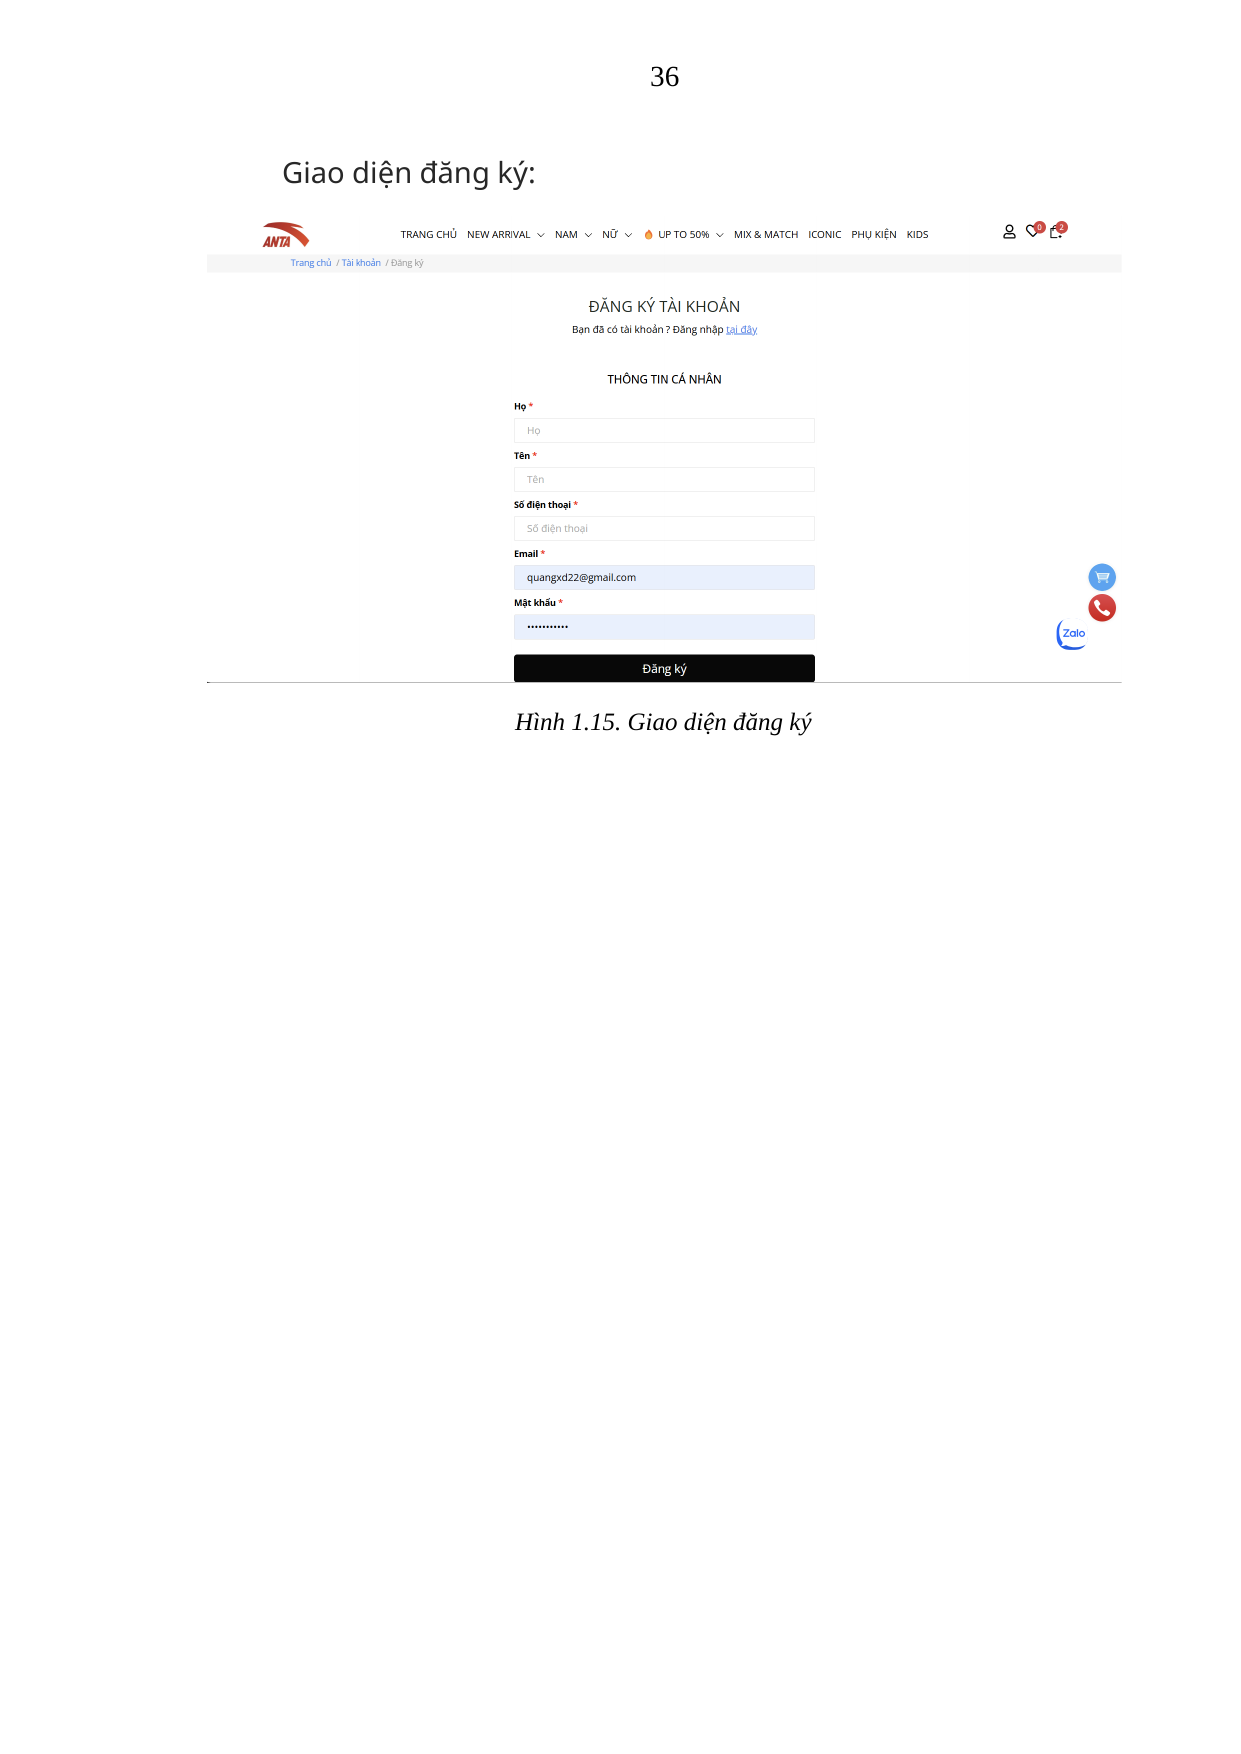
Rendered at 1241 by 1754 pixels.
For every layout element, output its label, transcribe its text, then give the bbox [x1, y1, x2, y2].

text Giao diện đăng ký: [207, 152, 1122, 192]
picture [207, 216, 1122, 683]
text Hình 1.15. Giao diện đăng ký [207, 707, 1122, 736]
